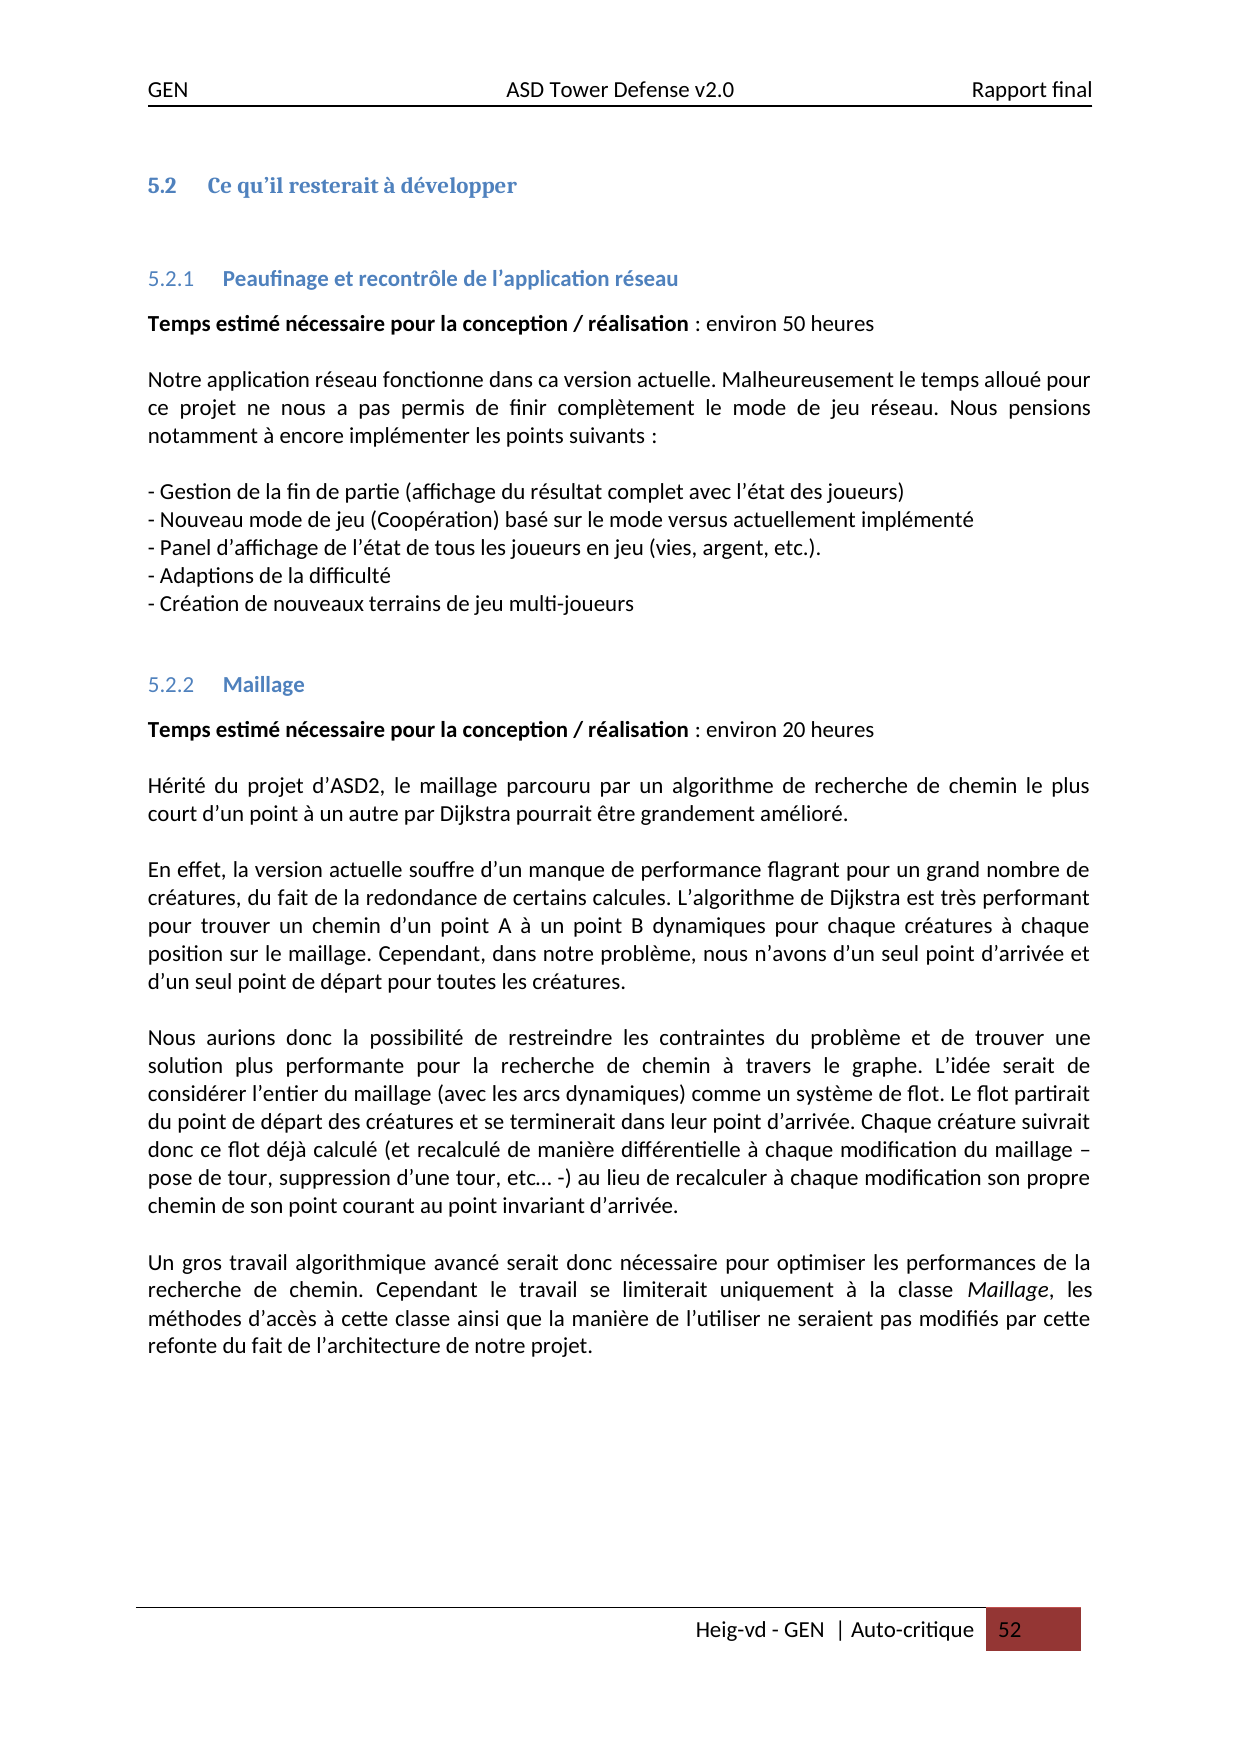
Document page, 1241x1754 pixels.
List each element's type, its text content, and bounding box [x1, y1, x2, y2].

text - Nouveau mode de jeu (Coopération) basé sur le mode versus actuellement implémenté [148, 505, 1092, 533]
text - Panel d’affichage de l’état de tous les joueurs en jeu (vies, argent, etc.). [148, 533, 1092, 561]
text - Gestion de la fin de partie (affichage du résultat complet avec l’état des joueurs) [148, 477, 1092, 505]
text - Adaptions de la difficulté [148, 561, 1092, 589]
text En effet, la version actuelle souffre d’un manque de performance flagrant pour un grand nombre de créatures, du fait de la redondance de certains calcules. L’algorithme de Dijkstra est très performant pour trouver un chemin d’un point A à un point B dynamiques pour chaque créatures à chaque position sur le maillage. Cependant, dans notre problème, nous n’avons d’un seul point d’arrivée et d’un seul point de départ pour toutes les créatures. [148, 855, 1092, 995]
subtitle Peaufinage et recontrôle de l’application réseau [148, 264, 1092, 293]
text Un gros travail algorithmique avancé serait donc nécessaire pour optimiser les performances de la recherche de chemin. Cependant le travail se limiterait uniquement à la classe Maillage, les méthodes d’accès à cette classe ainsi que la manière de l’utiliser ne seraient pas modifiés par cette refonte du fait de l’architecture de notre projet. [148, 1248, 1092, 1360]
text Nous aurions donc la possibilité de restreindre les contraintes du problème et de trouver une solution plus performante pour la recherche de chemin à travers le graphe. L’idée serait de considérer l’entier du maillage (avec les arcs dynamiques) comme un système de flot. Le flot partirait du point de départ des créatures et se terminerait dans leur point d’arrivée. Chaque créature suivrait donc ce flot déjà calculé (et recalculé de manière différentielle à chaque modification du maillage –pose de tour, suppression d’une tour, etc… -) au lieu de recalculer à chaque modification son propre chemin de son point courant au point invariant d’arrivée. [148, 1023, 1092, 1219]
text Temps estimé nécessaire pour la conception / réalisation : environ 50 heures [148, 309, 1092, 337]
text - Création de nouveaux terrains de jeu multi-joueurs [148, 589, 1092, 617]
subtitle Ce qu’il resterait à développer [148, 173, 1092, 199]
subtitle Maillage [148, 671, 1092, 698]
text Notre application réseau fonctionne dans ca version actuelle. Malheureusement le temps alloué pour ce projet ne nous a pas permis de finir complètement le mode de jeu réseau. Nous pensions notamment à encore implémenter les points suivants : [148, 365, 1092, 449]
text Temps estimé nécessaire pour la conception / réalisation : environ 20 heures [148, 715, 1092, 743]
text Hérité du projet d’ASD2, le maillage parcouru par un algorithme de recherche de chemin le plus court d’un point à un autre par Dijkstra pourrait être grandement amélioré. [148, 771, 1092, 827]
